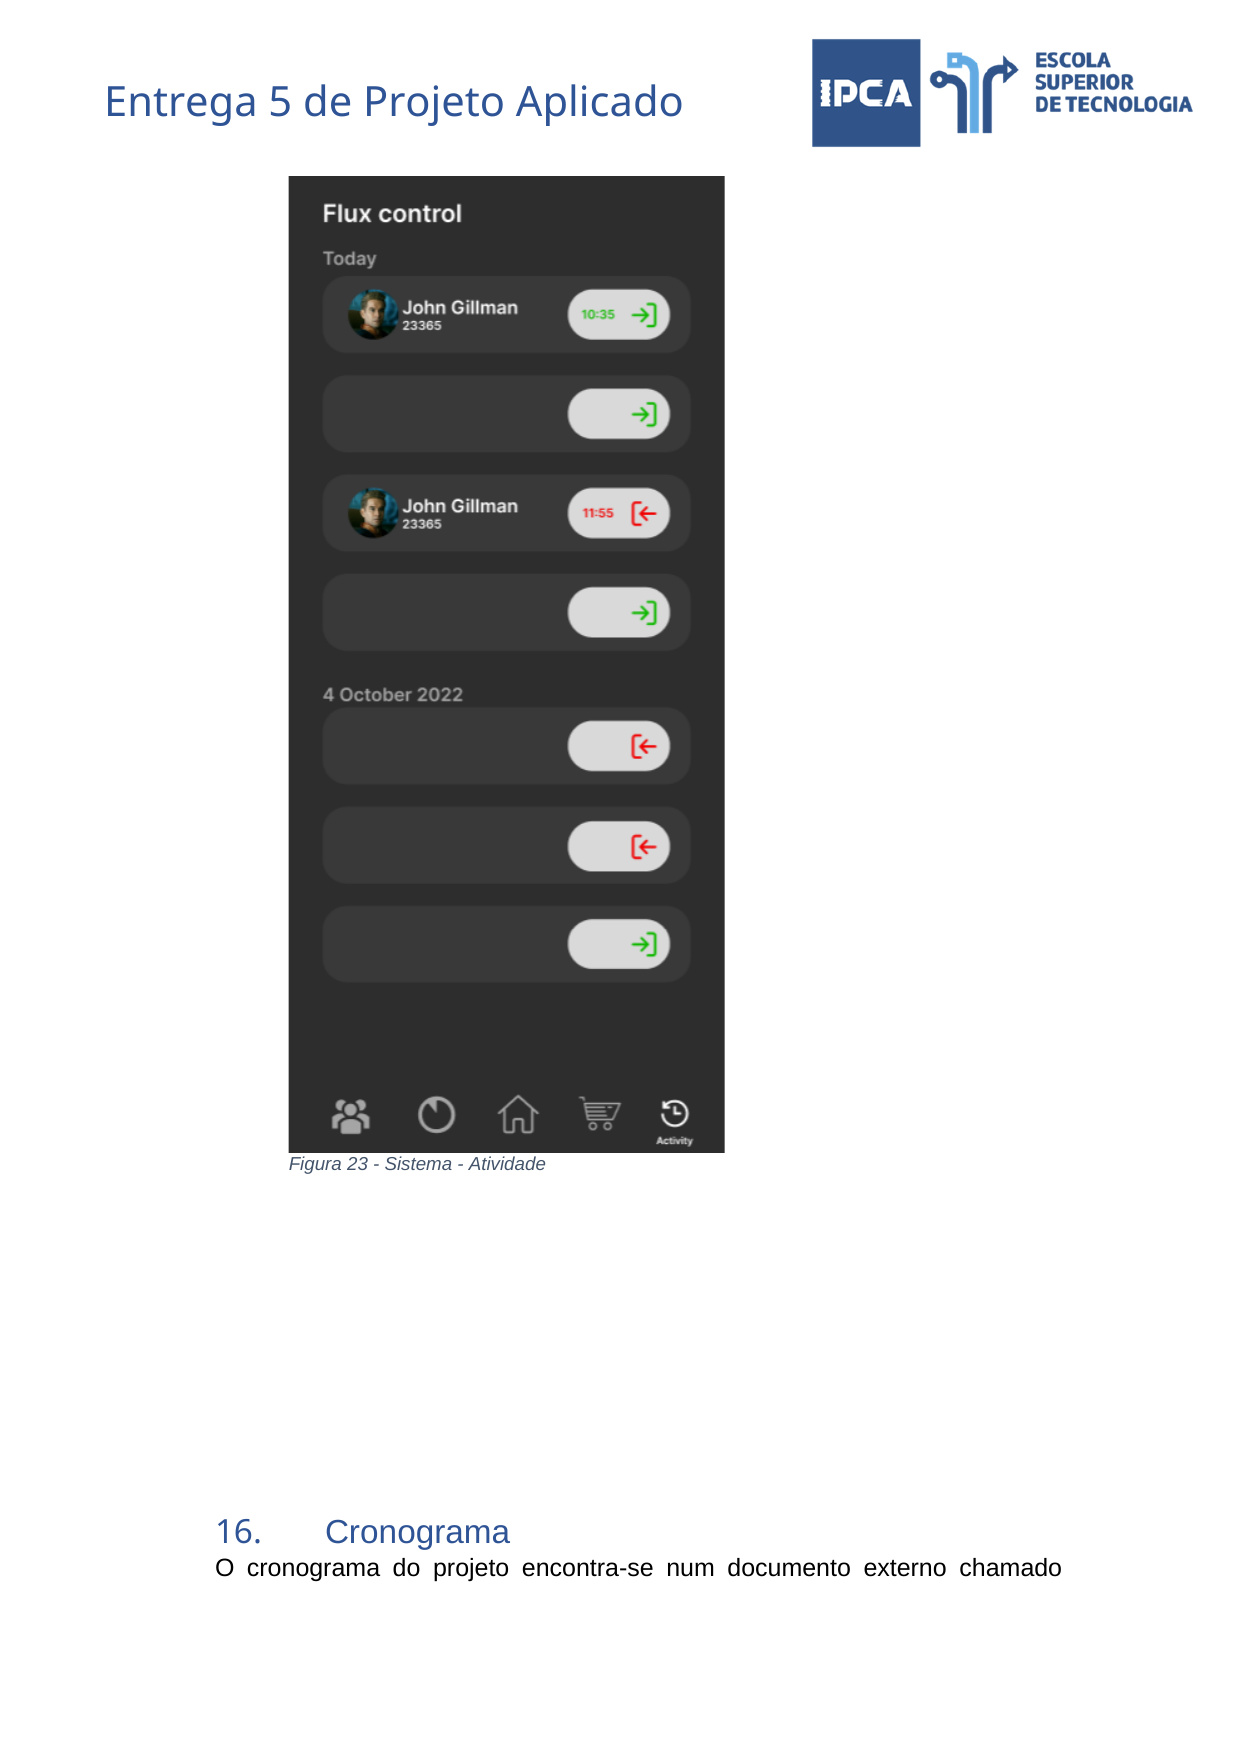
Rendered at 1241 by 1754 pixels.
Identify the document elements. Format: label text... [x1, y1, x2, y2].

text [215, 1553, 1063, 1582]
text Figura 23 - Sistema - Atividade [288, 1153, 1063, 1174]
picture [791, 0, 1213, 251]
subtitle Cronograma [215, 1508, 1063, 1553]
picture [288, 176, 725, 1153]
